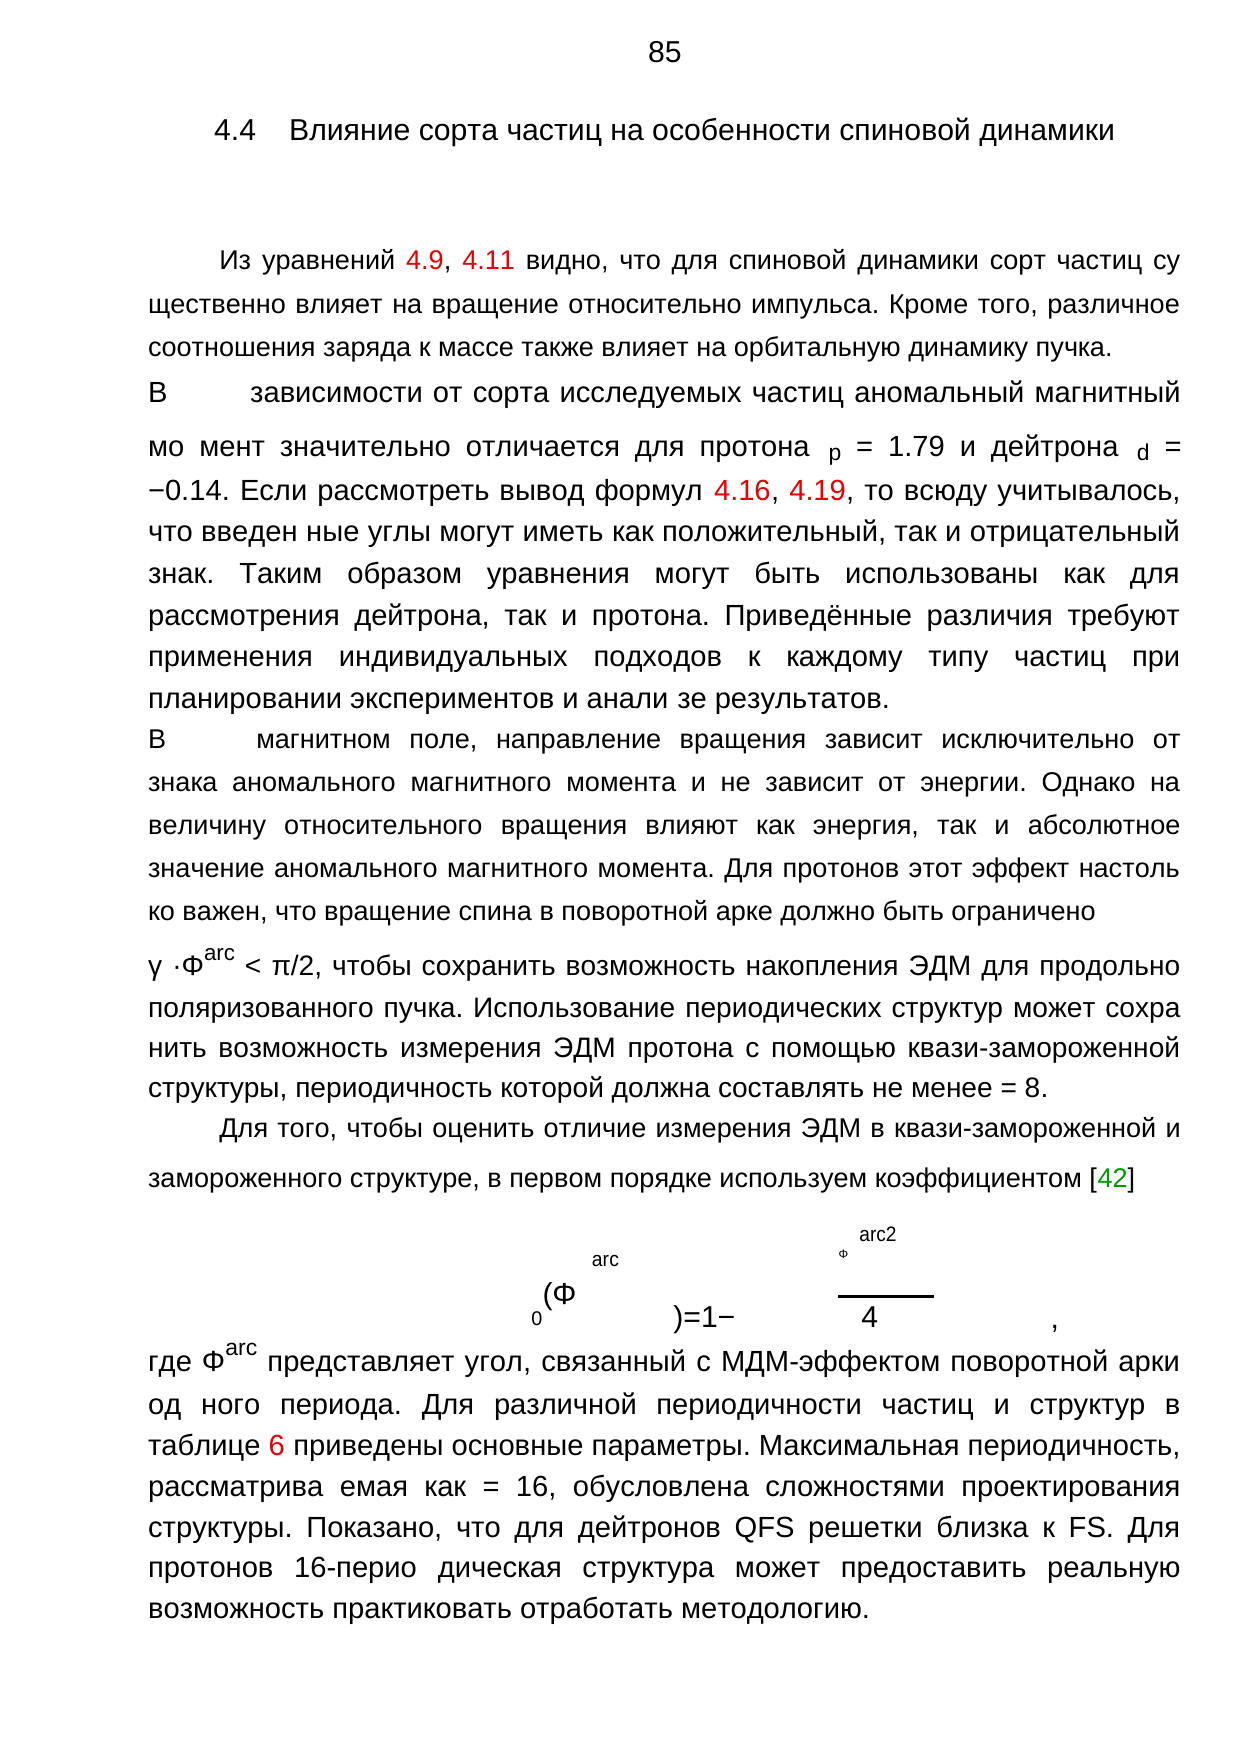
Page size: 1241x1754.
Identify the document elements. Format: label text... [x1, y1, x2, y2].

text Из уравнений 4.9, 4.11 видно, что для спиновой динамики сорт частиц су­ щественно влияет на вращение относительно импульса. Кроме того, различное соотношения заряда к массе также влияет на орбитальную динамику пучка. [148, 244, 1181, 362]
list зависимости от сорта исследуемых частиц аномальный магнитный мо­ мент значительно отличается для протона p = 1.79 и дейтрона d = −0.14. Если рассмотреть вывод формул 4.16, 4.19, то всюду учитывалось, что введен­ ные углы могут иметь как положительный, так и отрицательный знак. Таким образом уравнения могут быть использованы как для рассмотрения дейтрона, так и протона. Приведённые различия требуют применения индивидуальных подходов к каждому типу частиц при планировании экспериментов и анали­ зе результатов. [148, 375, 1181, 714]
text γ ·Φarc < π/2, чтобы сохранить возможность накопления ЭДМ для продольно поляризованного пучка. Использование периодических структур может сохра­ нить возможность измерения ЭДМ протона с помощью квази-замороженной структуры, периодичность которой должна составлять не менее = 8. [148, 939, 1181, 1103]
text Для того, чтобы оценить отличие измерения ЭДМ в квази-замороженной и замороженного структуре, в первом порядке используем коэффициентом [42] [148, 1112, 1181, 1193]
text 4.4 Влияние сорта частиц на особенности спиновой динамики [148, 112, 1181, 146]
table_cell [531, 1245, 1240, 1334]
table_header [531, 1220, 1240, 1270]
text где Φarc представляет угол, связанный с МДМ-эффектом поворотной арки од­ ного периода. Для различной периодичности частиц и структур в таблице 6 приведены основные параметры. Максимальная периодичность, рассматрива­ емая как = 16, обусловлена сложностями проектирования структуры. Показано, что для дейтронов QFS решетки близка к FS. Для протонов 16-перио­ дическая структура может предоставить реальную возможность практиковать отработать методологию. [148, 1334, 1181, 1625]
list магнитном поле, направление вращения зависит исключительно от знака аномального магнитного момента и не зависит от энергии. Однако на величину относительного вращения влияют как энергия, так и абсолютное значение аномального магнитного момента. Для протонов этот эффект настоль­ ко важен, что вращение спина в поворотной арке должно быть ограничено [148, 723, 1181, 927]
text 85 [148, 34, 1181, 69]
